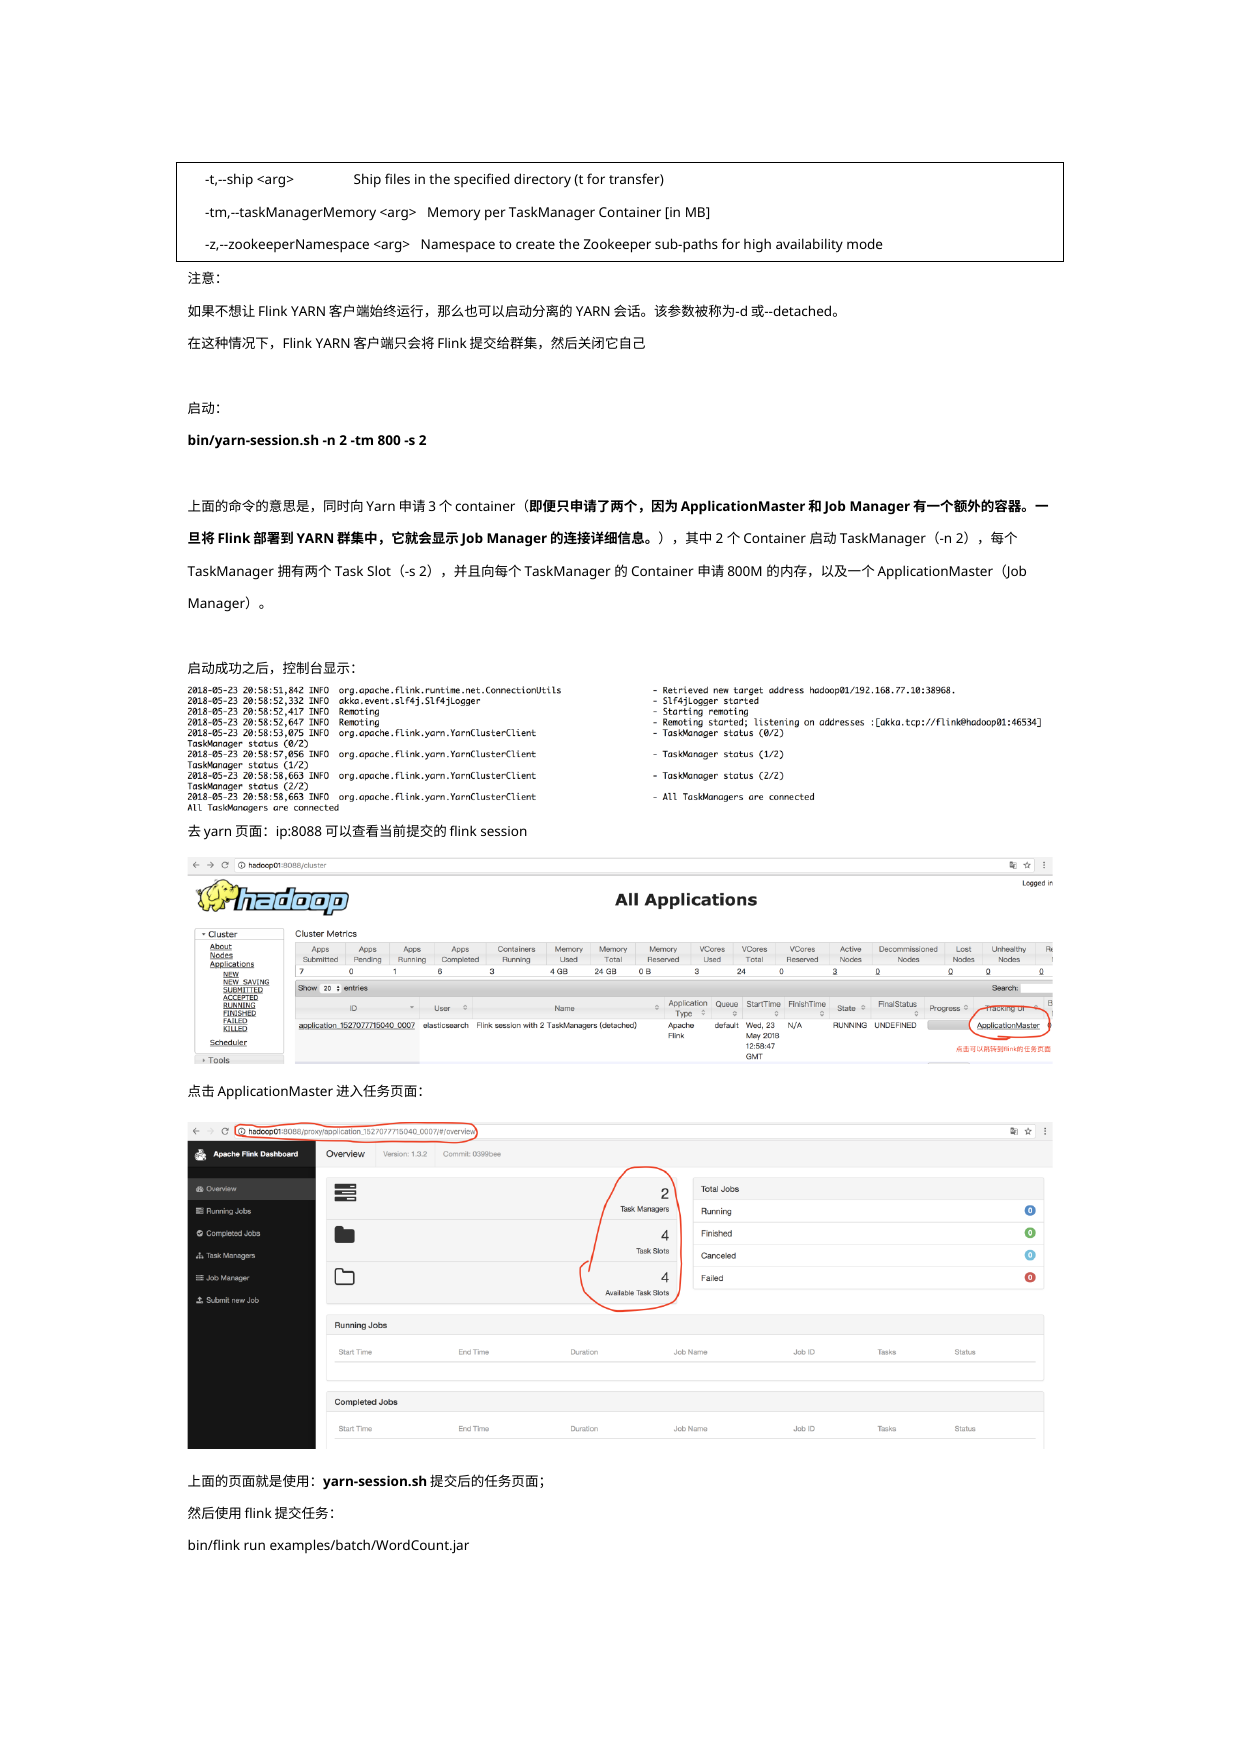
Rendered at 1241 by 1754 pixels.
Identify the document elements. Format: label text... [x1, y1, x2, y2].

text 启动： [187, 392, 1053, 424]
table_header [177, 163, 1063, 261]
text 上面的页面就是使用：yarn-session.sh提交后的任务页面； [187, 1464, 1053, 1497]
picture [187, 1122, 1053, 1449]
picture [187, 685, 1053, 813]
picture [187, 857, 1053, 1064]
text 点击ApplicationMaster进入任务页面： [187, 1074, 1053, 1107]
text 启动成功之后，控制台显示： [187, 652, 1053, 684]
text 在这种情况下，Flink YARN客户端只会将Flink提交给群集，然后关闭它自己 [187, 327, 1053, 359]
text bin/yarn-session.sh -n 2 -tm 800 -s 2 [187, 424, 1053, 457]
text 去yarn页面：ip:8088可以查看当前提交的flink session [187, 814, 1053, 847]
text 注意： [187, 262, 1053, 294]
text bin/flink run examples/batch/WordCount.jar [187, 1529, 1053, 1562]
text 然后使用flink提交任务： [187, 1497, 1053, 1529]
text 如果不想让Flink YARN客户端始终运行，那么也可以启动分离的 YARN会话。该参数被称为-d或--detached。 [187, 294, 1053, 327]
text 上面的命令的意思是，同时向Yarn申请3个container（即便只申请了两个，因为ApplicationMaster和Job Manager有一个额外的容器。一旦将Flink部署到YARN群集中，它就会显示Job Manager的连接详细信息。），其中 2 个 Container 启动 TaskManager（-n 2），每个 TaskManager 拥有两个 Task Slot（-s 2），并且向每个 TaskManager 的 Container 申请 800M 的内存，以及一个ApplicationMaster（Job Manager）。 [187, 489, 1053, 619]
